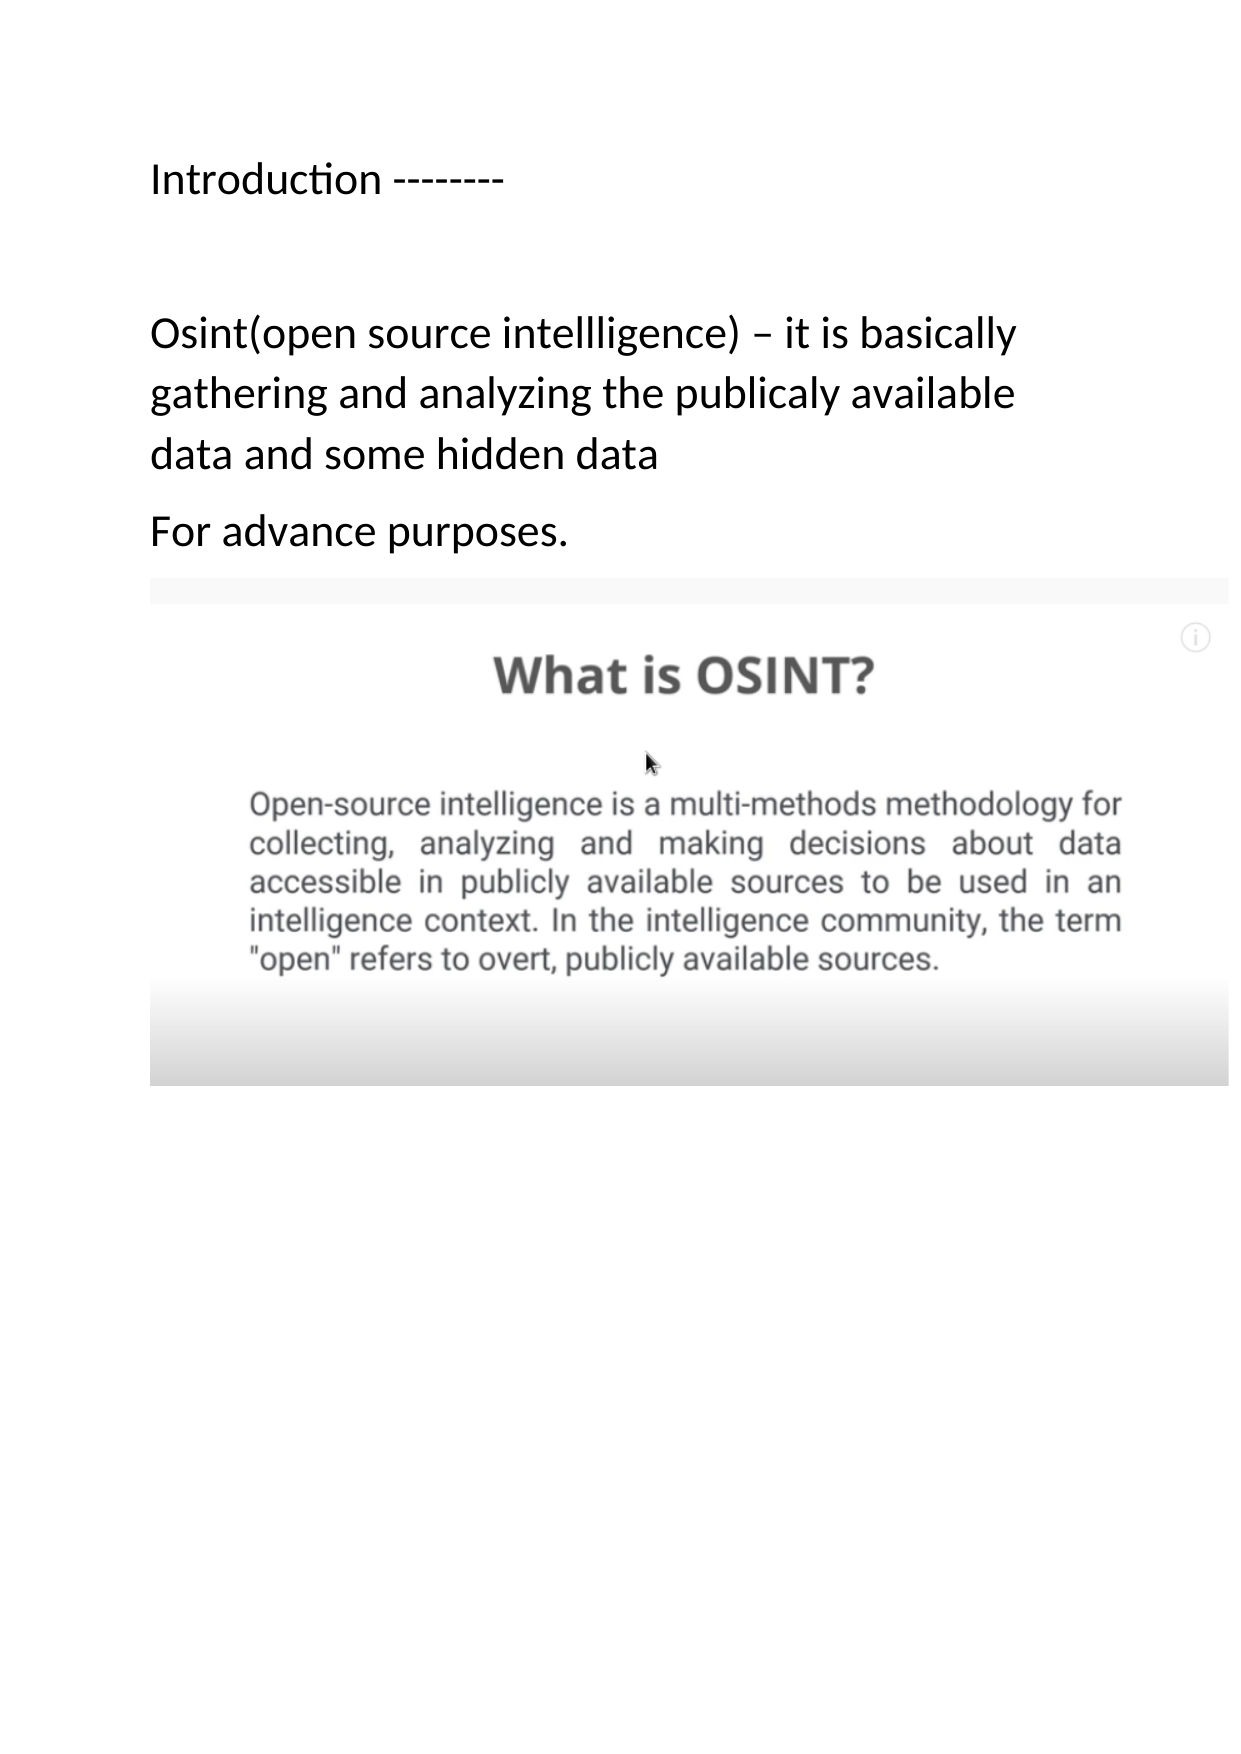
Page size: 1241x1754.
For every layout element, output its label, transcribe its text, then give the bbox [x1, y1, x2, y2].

text Osint(open source intellligence) – it is basically gathering and analyzing the publicaly available data and some hidden data [150, 304, 1090, 481]
picture [150, 578, 1229, 1086]
text Introduction -------- [150, 150, 1090, 206]
text For advance purposes. [150, 502, 1090, 557]
